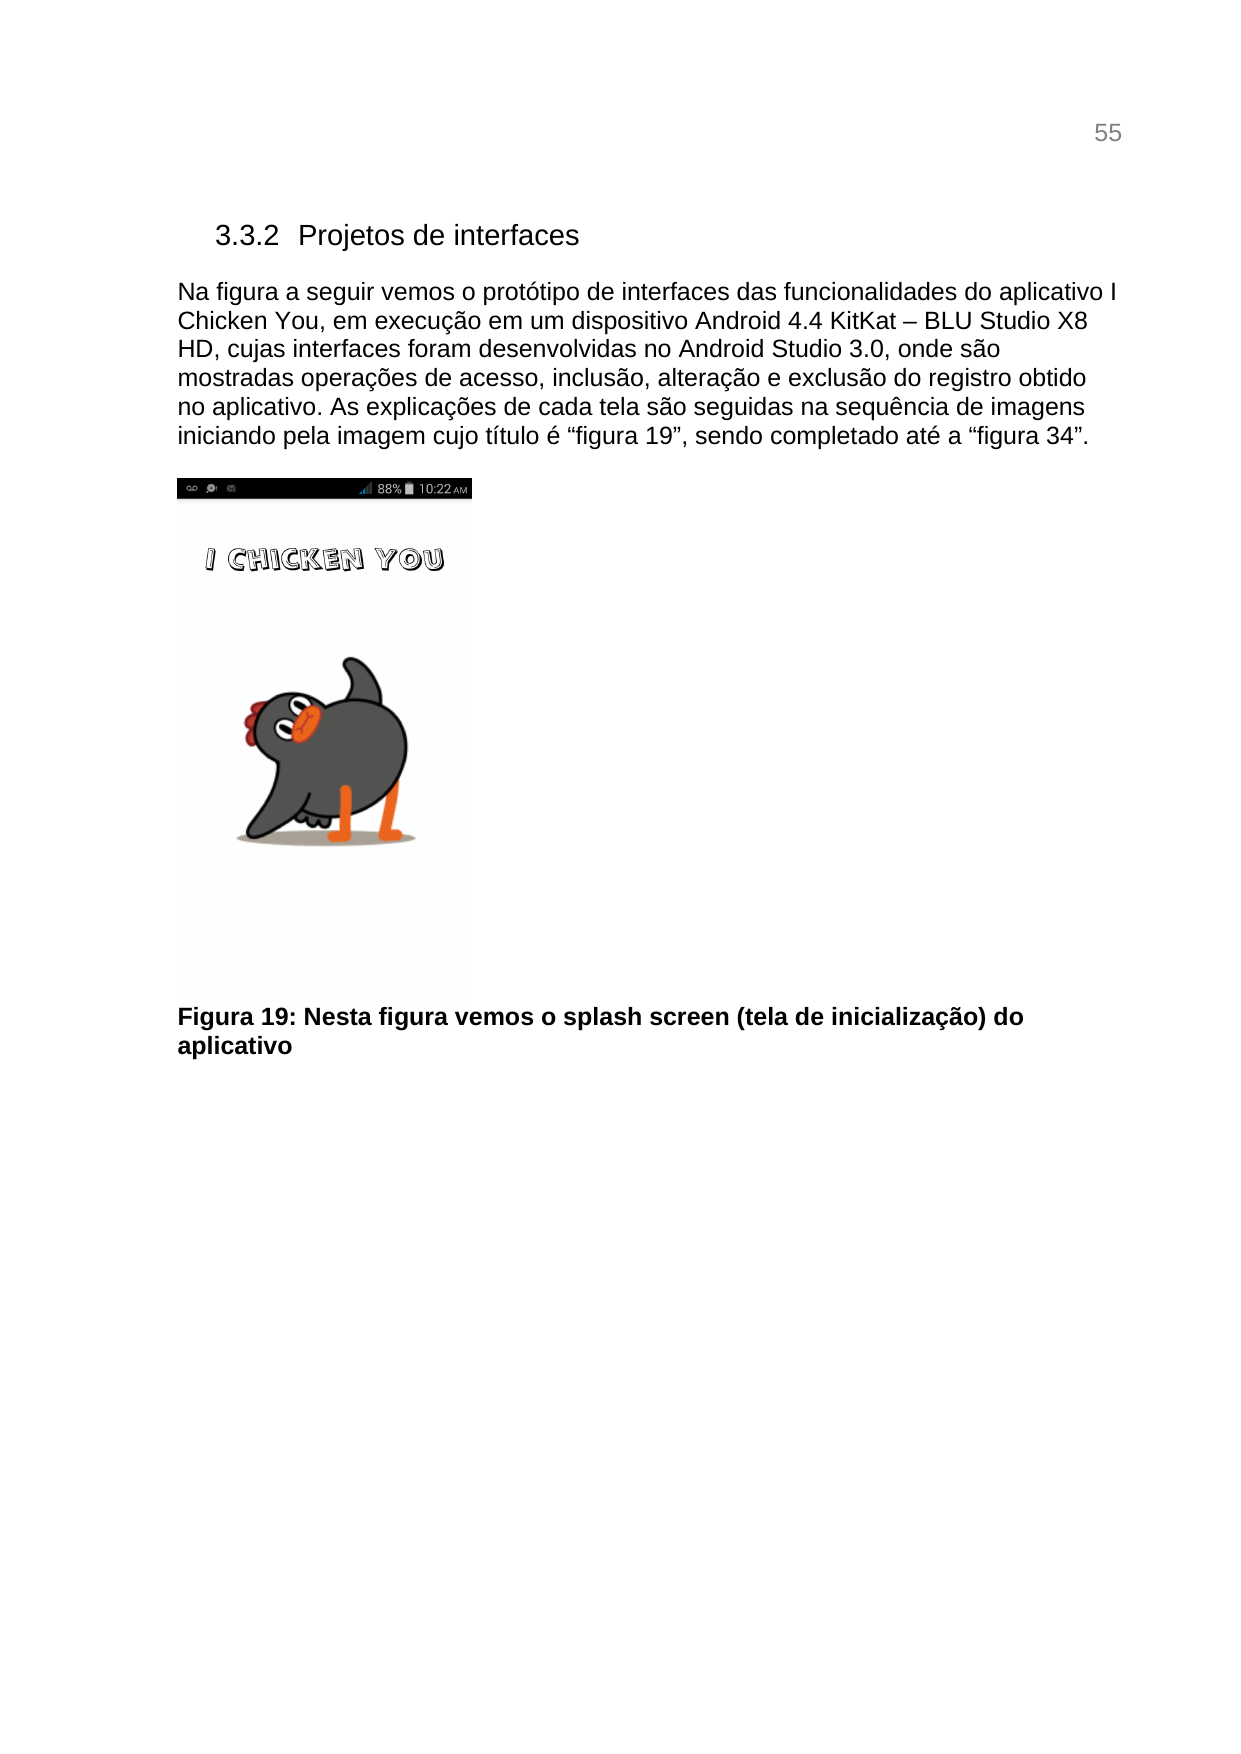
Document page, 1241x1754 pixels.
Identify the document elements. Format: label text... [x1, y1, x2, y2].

picture [177, 478, 472, 1002]
subtitle Projetos de interfaces [215, 218, 1122, 252]
text Na figura a seguir vemos o protótipo de interfaces das funcionalidades do aplicativo I Chicken You, em execução em um dispositivo Android 4.4 KitKat – BLU Studio X8 HD, cujas interfaces foram desenvolvidas no Android Studio 3.0, onde são mostradas operações de acesso, inclusão, alteração e exclusão do registro obtido no aplicativo. As explicações de cada tela são seguidas na sequência de imagens iniciando pela imagem cujo título é “figura 19”, sendo completado até a “figura 34”. [177, 277, 1122, 449]
text Figura 19: Nesta figura vemos o splash screen (tela de inicialização) do aplicativo [177, 1002, 1122, 1059]
